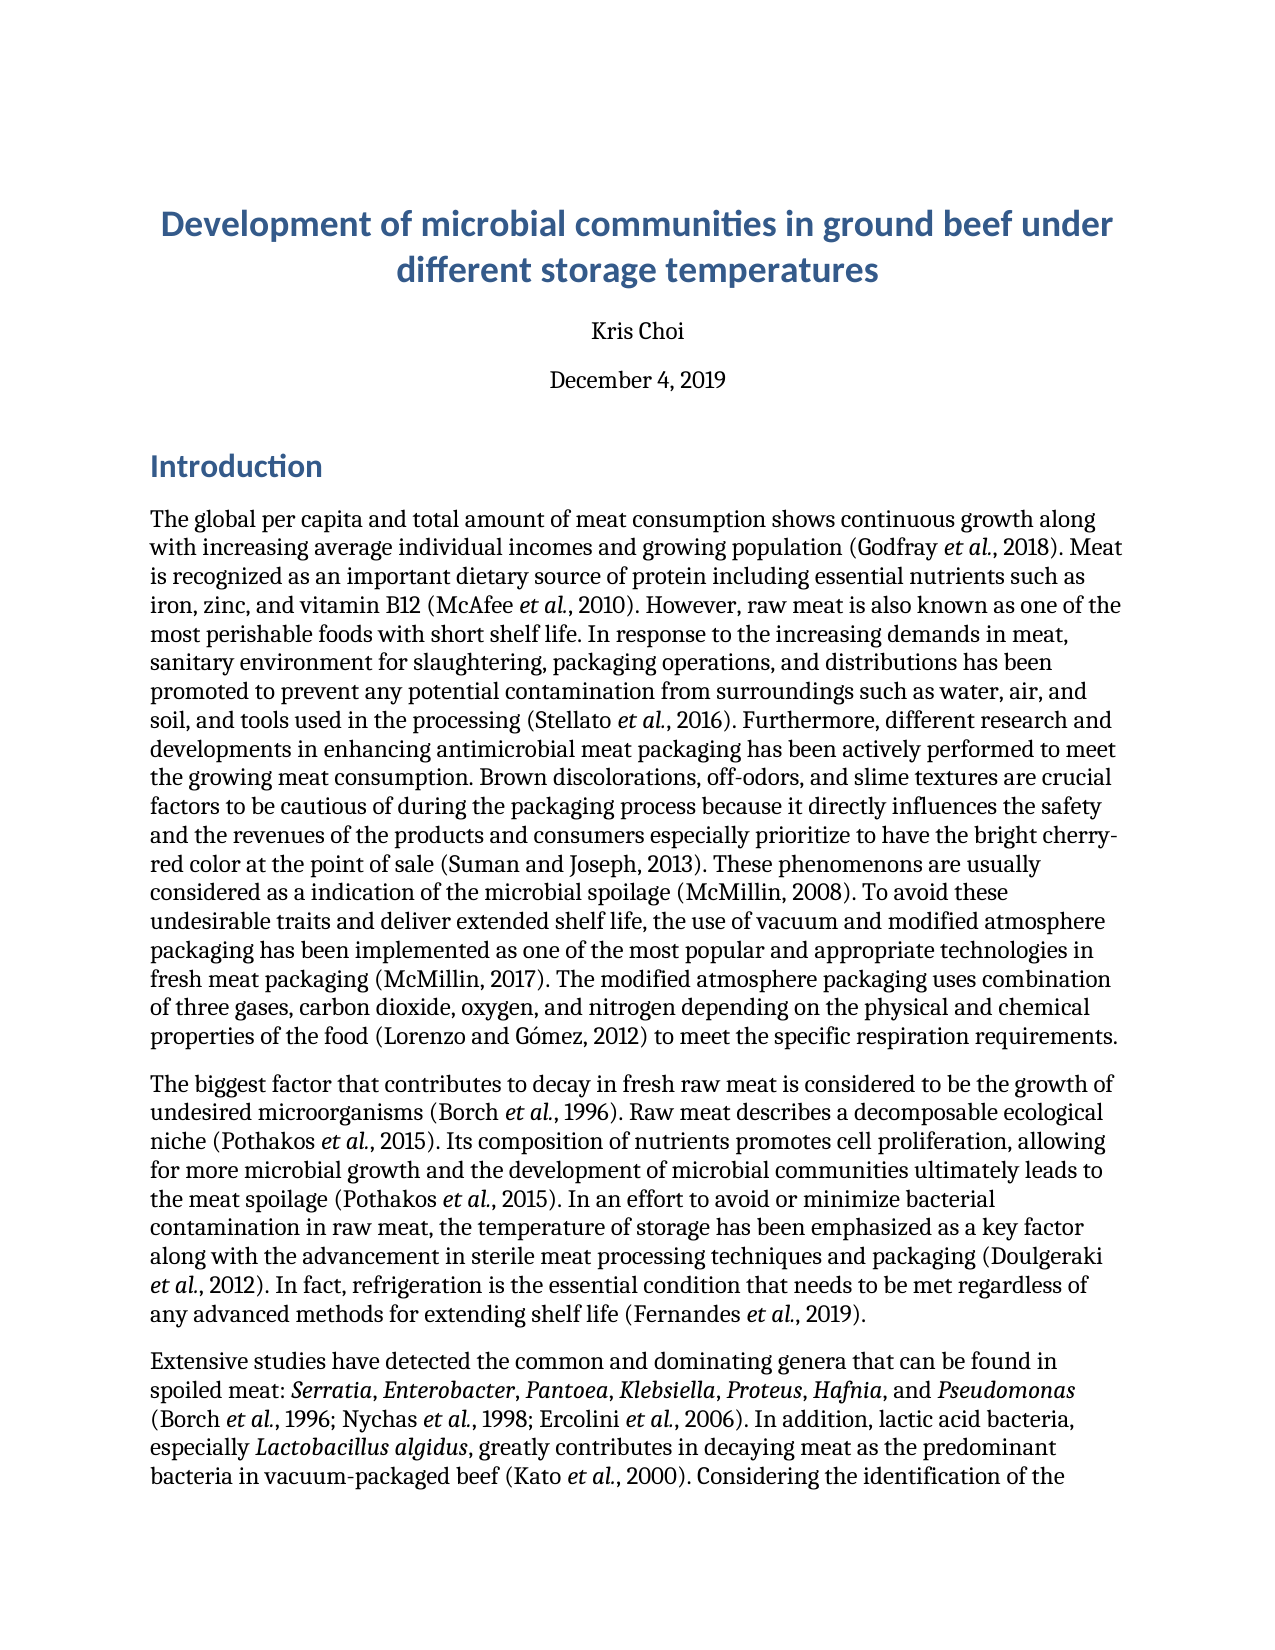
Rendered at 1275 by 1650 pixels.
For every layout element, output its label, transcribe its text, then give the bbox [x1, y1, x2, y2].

text Kris Choi [150, 317, 1125, 345]
text The global per capita and total amount of meat consumption shows continuous growth along with increasing average individual incomes and growing population (Godfray et al., 2018). Meat is recognized as an important dietary source of protein including essential nutrients such as iron, zinc, and vitamin B12 (McAfee et al., 2010). However, raw meat is also known as one of the most perishable foods with short shelf life. In response to the increasing demands in meat, sanitary environment for slaughtering, packaging operations, and distributions has been promoted to prevent any potential contamination from surroundings such as water, air, and soil, and tools used in the processing (Stellato et al., 2016). Furthermore, different research and developments in enhancing antimicrobial meat packaging has been actively performed to meet the growing meat consumption. Brown discolorations, off-odors, and slime textures are crucial factors to be cautious of during the packaging process because it directly influences the safety and the revenues of the products and consumers especially prioritize to have the bright cherry-red color at the point of sale (Suman and Joseph, 2013). These phenomenons are usually considered as a indication of the microbial spoilage (McMillin, 2008). To avoid these undesirable traits and deliver extended shelf life, the use of vacuum and modified atmosphere packaging has been implemented as one of the most popular and appropriate technologies in fresh meat packaging (McMillin, 2017). The modified atmosphere packaging uses combination of three gases, carbon dioxide, oxygen, and nitrogen depending on the physical and chemical properties of the food (Lorenzo and Gómez, 2012) to meet the specific respiration requirements. [150, 504, 1125, 1051]
text The biggest factor that contributes to decay in fresh raw meat is considered to be the growth of undesired microorganisms (Borch et al., 1996). Raw meat describes a decomposable ecological niche (Pothakos et al., 2015). Its composition of nutrients promotes cell proliferation, allowing for more microbial growth and the development of microbial communities ultimately leads to the meat spoilage (Pothakos et al., 2015). In an effort to avoid or minimize bacterial contamination in raw meat, the temperature of storage has been emphasized as a key factor along with the advancement in sterile meat processing techniques and packaging (Doulgeraki et al., 2012). In fact, refrigeration is the essential condition that needs to be met regardless of any advanced methods for extending shelf life (Fernandes et al., 2019). [150, 1069, 1125, 1328]
subtitle Introduction [150, 445, 1125, 486]
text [150, 1347, 1125, 1491]
title Development of microbial communities in ground beef under different storage temperatures [150, 200, 1125, 292]
text December 4, 2019 [150, 366, 1125, 395]
